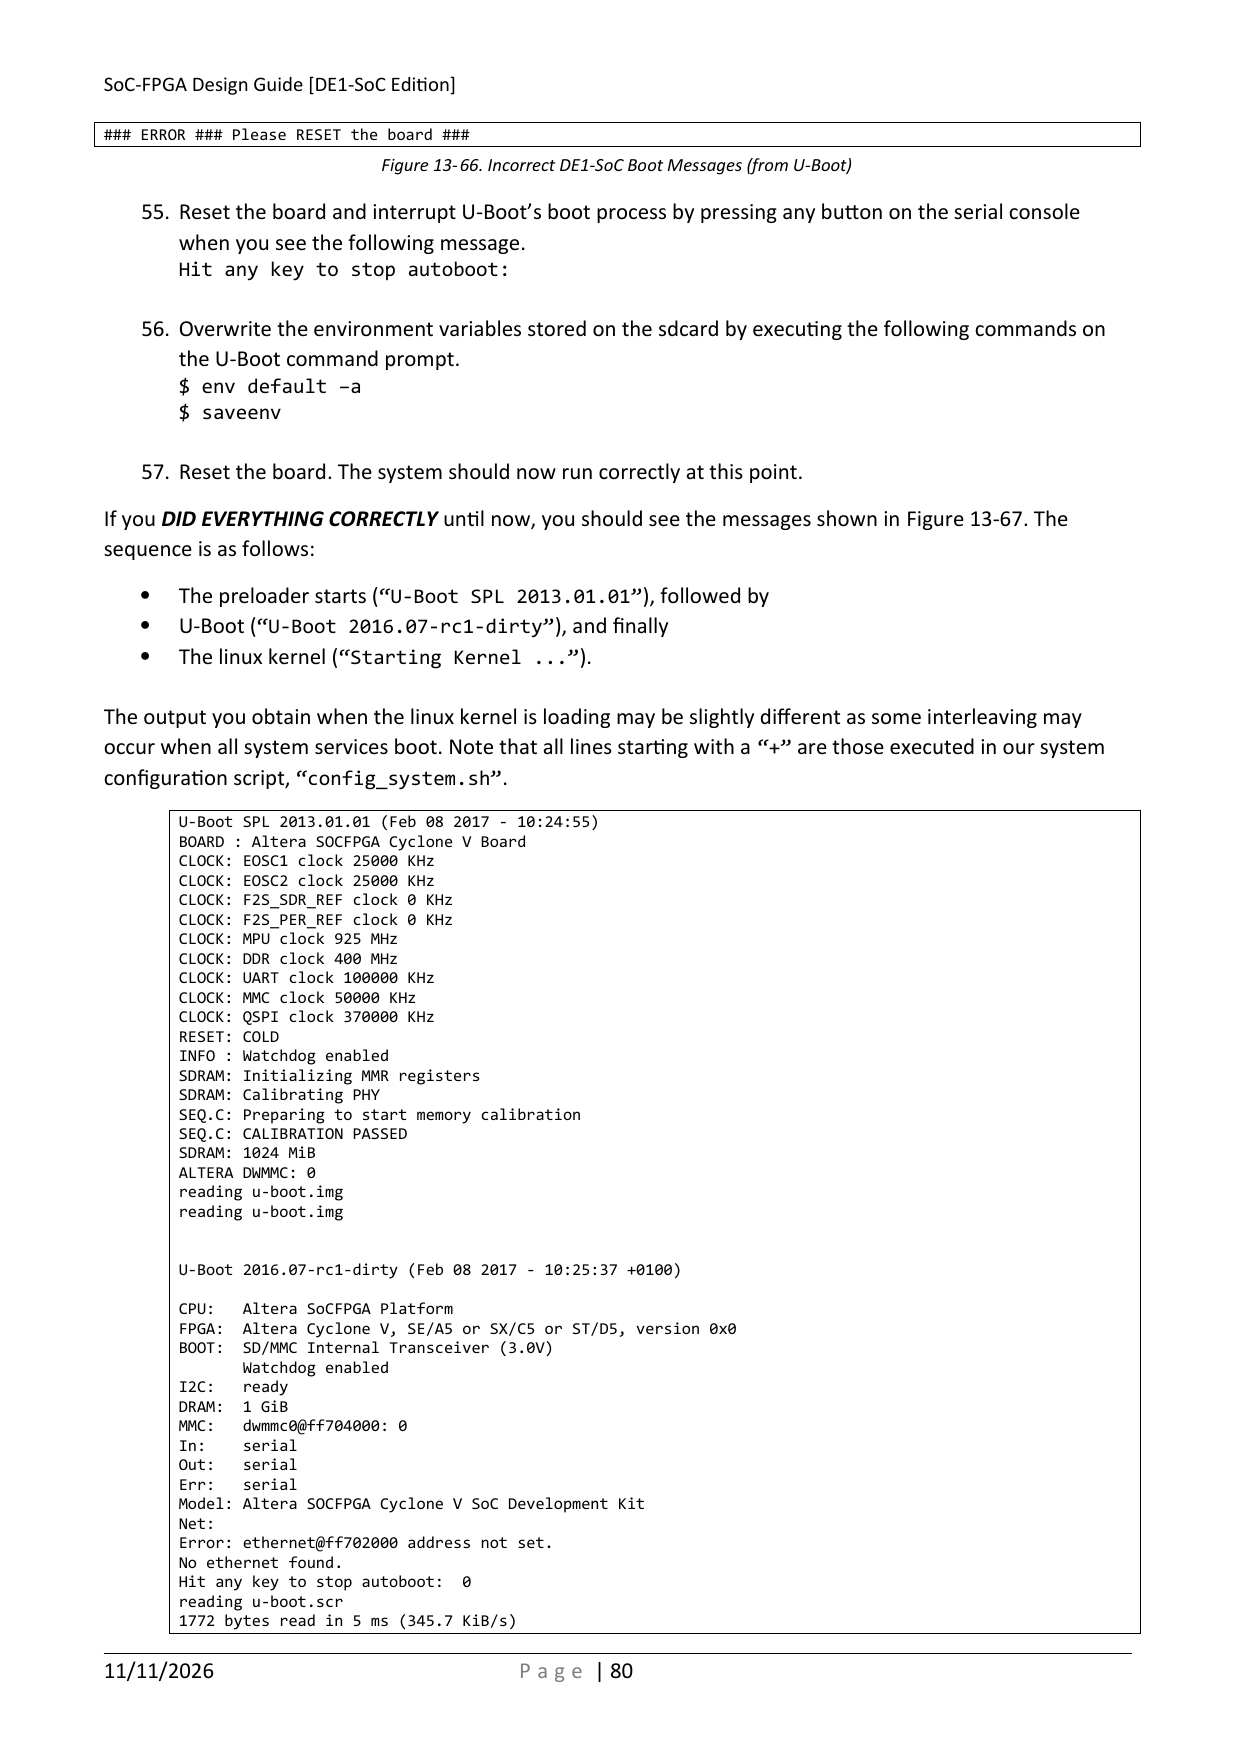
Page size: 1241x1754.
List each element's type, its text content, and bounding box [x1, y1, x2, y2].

text CLOCK: MMC clock 50000 KHz [170, 985, 1140, 1004]
text reading u-boot.scr [170, 1589, 1140, 1608]
list Reset the board and interrupt U-Boot’s boot process by pressing any button on the serial console when you see the following message. Hit any key to stop autoboot: [141, 197, 1132, 312]
text SEQ.C: Preparing to start memory calibration [170, 1102, 1140, 1121]
text ALTERA DWMMC: 0 [170, 1160, 1140, 1179]
text ### ERROR ### Please RESET the board ### [95, 123, 1140, 146]
text MMC: dwmmc0@ff704000: 0 [170, 1413, 1140, 1433]
text INFO : Watchdog enabled [170, 1043, 1140, 1063]
text SEQ.C: CALIBRATION PASSED [170, 1121, 1140, 1141]
text 1772 bytes read in 5 ms (345.7 KiB/s) [170, 1608, 1140, 1633]
text U-Boot 2016.07-rc1-dirty (Feb 08 2017 - 10:25:37 +0100) [170, 1257, 1140, 1280]
text CLOCK: EOSC1 clock 25000 KHz [170, 848, 1140, 868]
text CLOCK: UART clock 100000 KHz [170, 965, 1140, 985]
list Overwrite the environment variables stored on the sdcard by executing the following commands on the U-Boot command prompt. $ env default –a $ saveenv [141, 314, 1132, 455]
text Watchdog enabled [170, 1355, 1140, 1374]
text CLOCK: QSPI clock 370000 KHz [170, 1004, 1140, 1024]
list The preloader starts (“U-Boot SPL 2013.01.01”), followed by [141, 581, 1132, 609]
text U-Boot SPL 2013.01.01 (Feb 08 2017 - 10:24:55) [170, 811, 1140, 829]
text FPGA: Altera Cyclone V, SE/A5 or SX/C5 or ST/D5, version 0x0 [170, 1316, 1140, 1335]
text Out: serial [170, 1452, 1140, 1472]
text SDRAM: Calibrating PHY [170, 1082, 1140, 1102]
text Model: Altera SOCFPGA Cyclone V SoC Development Kit [170, 1491, 1140, 1511]
text No ethernet found. [170, 1550, 1140, 1569]
list Reset the board. The system should now run correctly at this point. [141, 457, 1132, 485]
text CLOCK: MPU clock 925 MHz [170, 926, 1140, 946]
text BOOT: SD/MMC Internal Transceiver (3.0V) [170, 1335, 1140, 1355]
text Err: serial [170, 1472, 1140, 1491]
text SDRAM: 1024 MiB [170, 1141, 1140, 1160]
text CPU: Altera SoCFPGA Platform [170, 1296, 1140, 1316]
list The linux kernel (“Starting Kernel ...”). [141, 642, 1132, 670]
text DRAM: 1 GiB [170, 1394, 1140, 1413]
text reading u-boot.img [170, 1179, 1140, 1199]
text SDRAM: Initializing MMR registers [170, 1063, 1140, 1082]
text CLOCK: DDR clock 400 MHz [170, 946, 1140, 965]
text Hit any key to stop autoboot: 0 [170, 1569, 1140, 1589]
list The output you obtain when the linux kernel is loading may be slightly different as some interleaving may occur when all system services boot. Note that all lines starting with a “+” are those executed in our system configuration script, “config_system.sh”. [103, 702, 1132, 791]
text Net: [170, 1511, 1140, 1530]
list U-Boot (“U-Boot 2016.07-rc1-dirty”), and finally [141, 612, 1132, 639]
text I2C: ready [170, 1374, 1140, 1394]
text CLOCK: F2S_SDR_REF clock 0 KHz [170, 887, 1140, 907]
text Error: ethernet@ff702000 address not set. [170, 1530, 1140, 1550]
text CLOCK: F2S_PER_REF clock 0 KHz [170, 907, 1140, 926]
text RESET: COLD [170, 1024, 1140, 1043]
text reading u-boot.img [170, 1199, 1140, 1222]
text BOARD : Altera SOCFPGA Cyclone V Board [170, 829, 1140, 848]
text In: serial [170, 1433, 1140, 1452]
text CLOCK: EOSC2 clock 25000 KHz [170, 868, 1140, 887]
